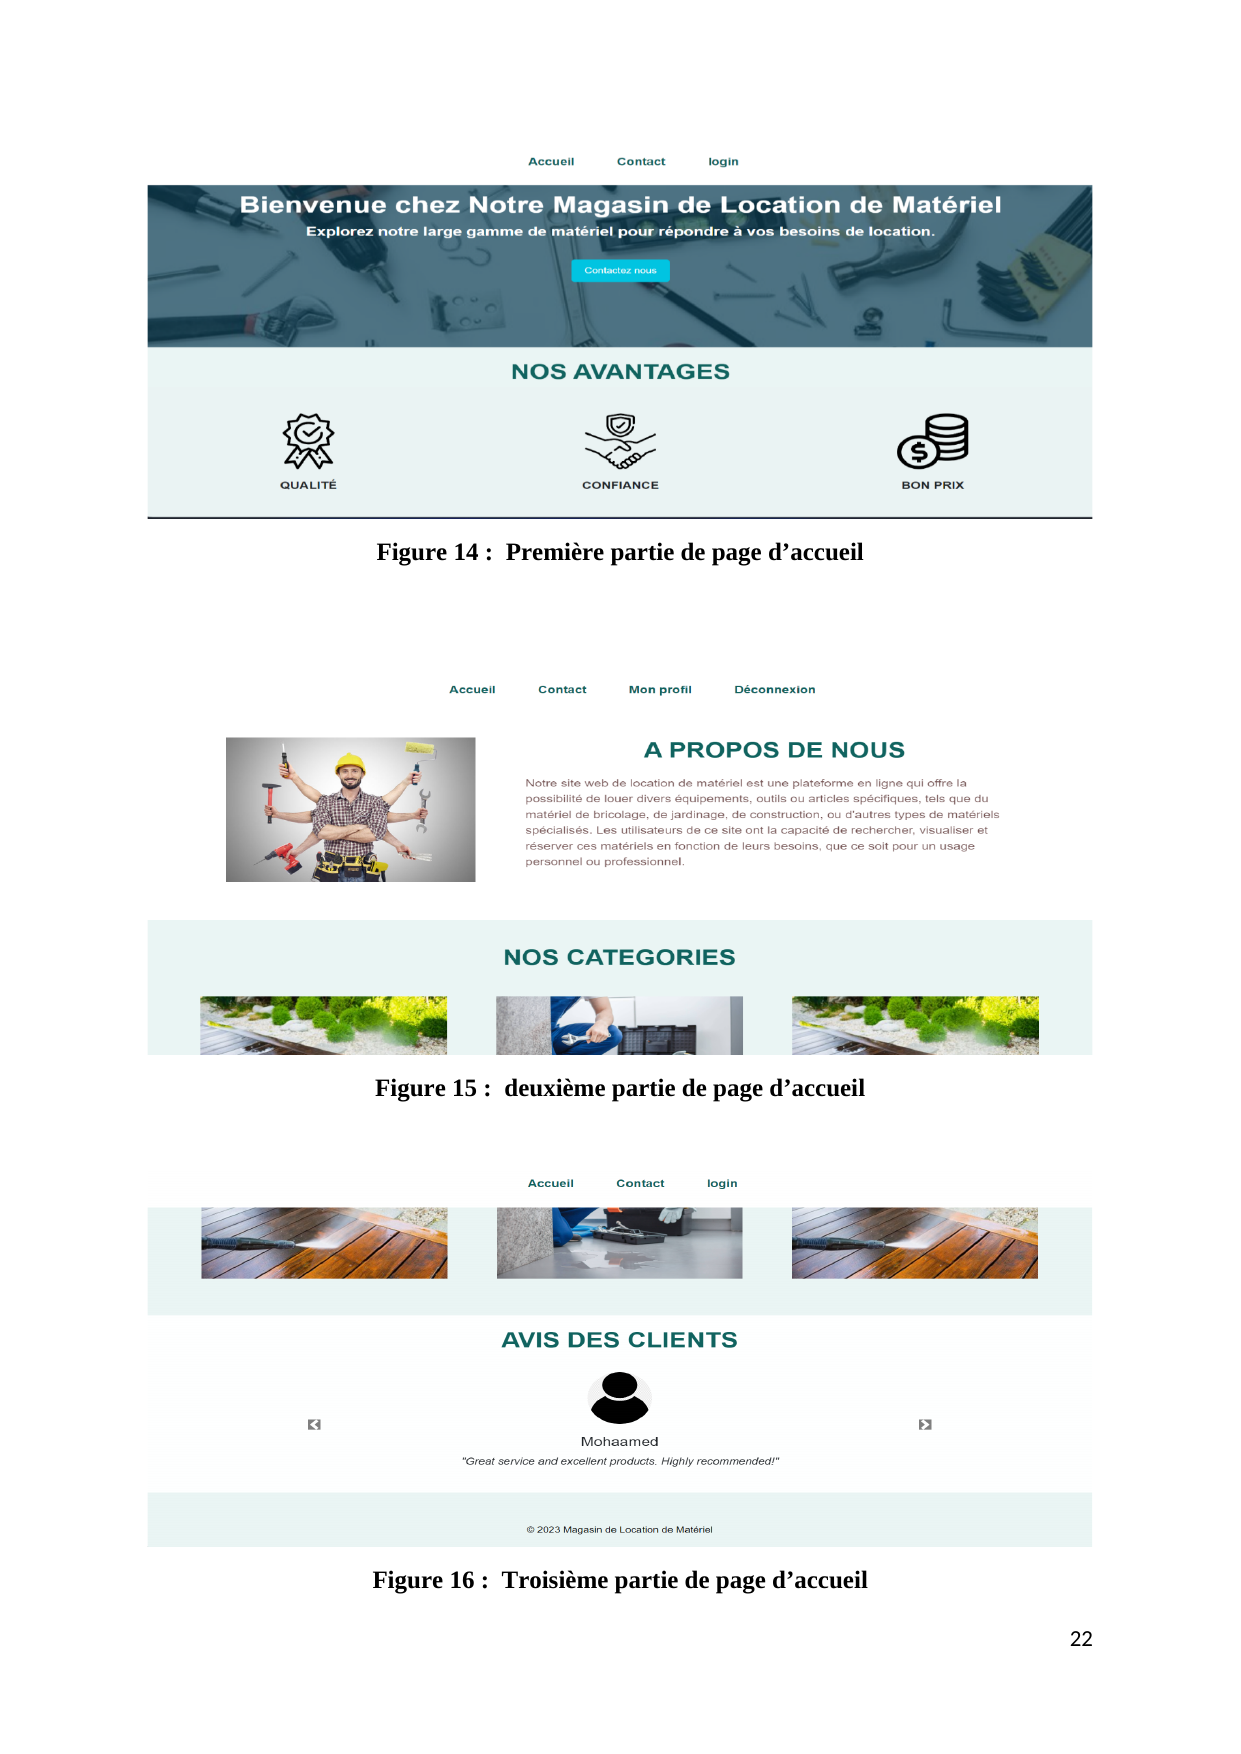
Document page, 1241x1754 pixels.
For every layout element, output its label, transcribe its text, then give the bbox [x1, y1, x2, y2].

text Figure 16 : Troisième partie de page d’accueil [148, 1565, 1093, 1593]
picture [147, 1169, 1093, 1547]
text Figure 15 : deuxième partie de page d’accueil [148, 1073, 1093, 1102]
picture [147, 678, 1093, 1055]
picture [147, 147, 1093, 519]
text Figure 14 : Première partie de page d’accueil [148, 537, 1093, 565]
